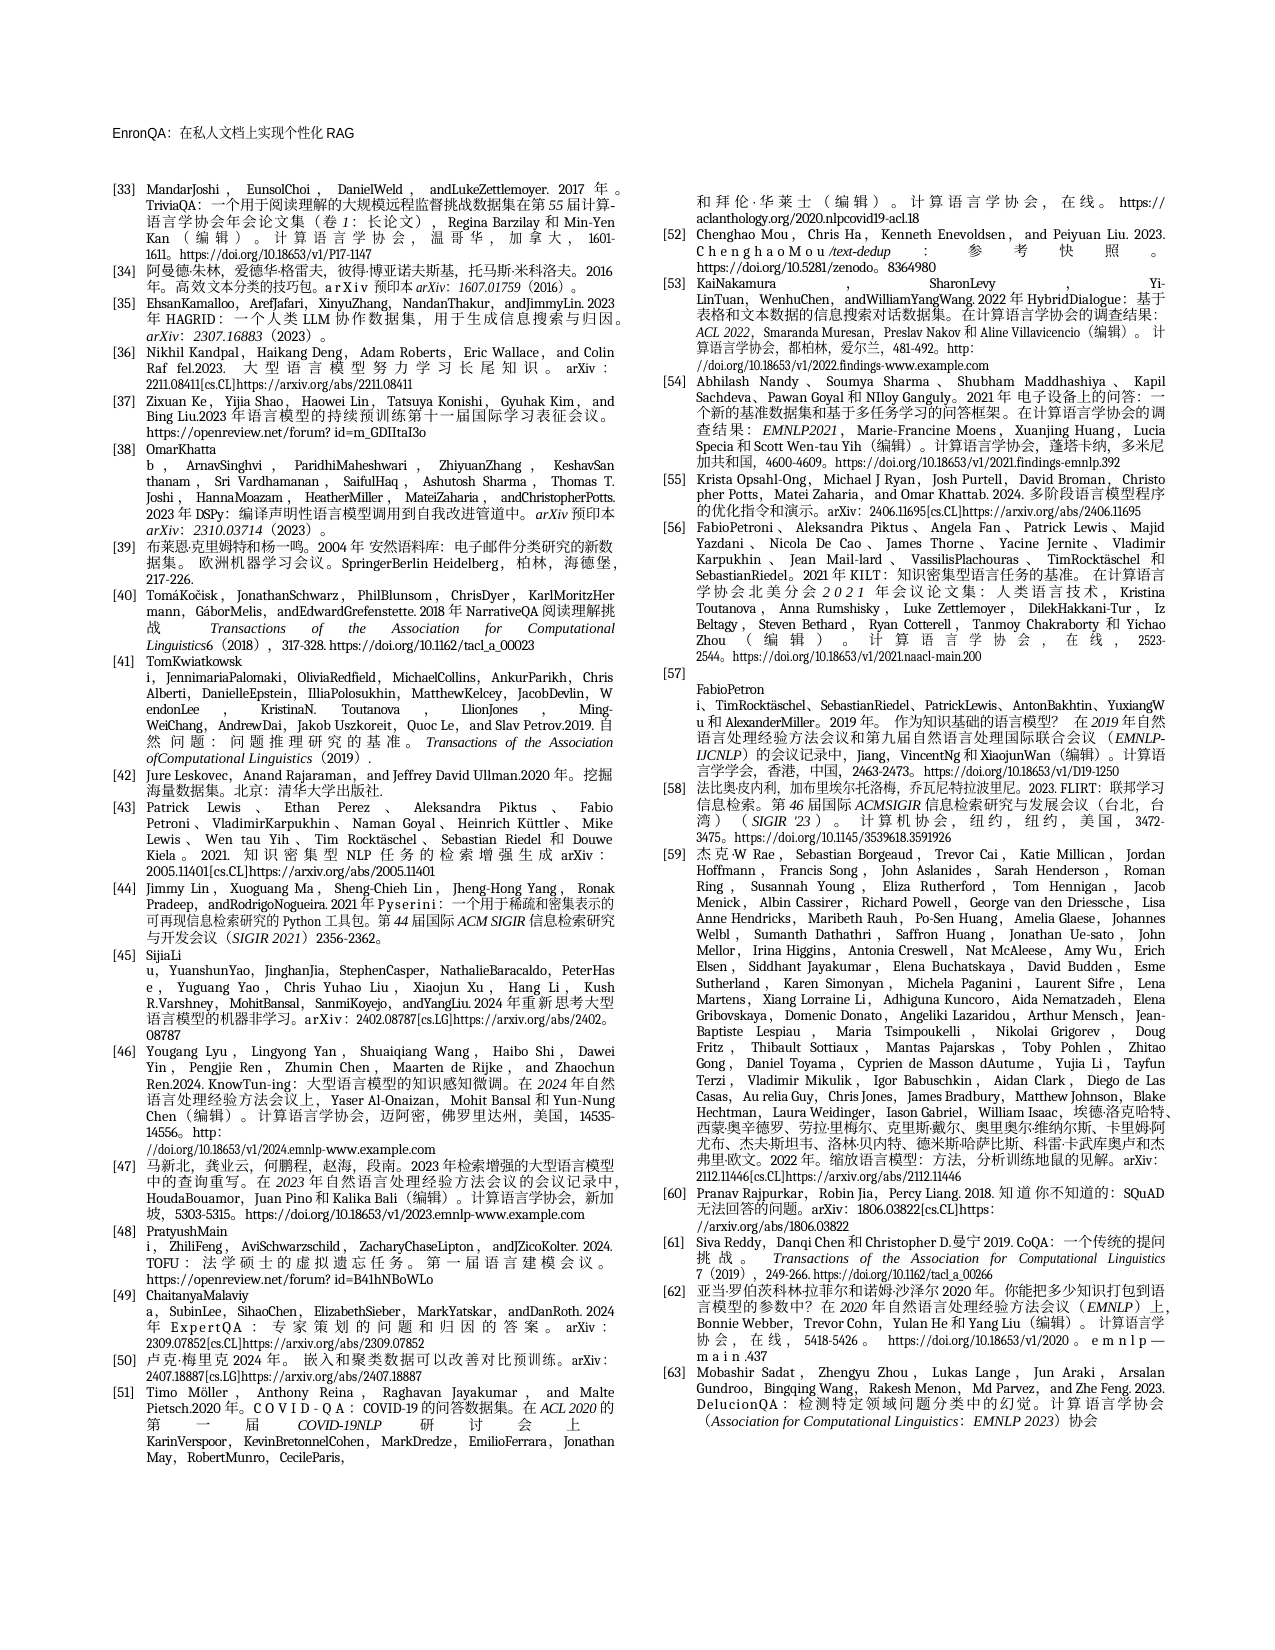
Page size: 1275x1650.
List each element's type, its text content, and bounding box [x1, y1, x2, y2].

list Abhilash Nandy、Soumya Sharma、Shubham Maddhashiya、Kapil Sachdeva、Pawan Goyal和NIloy Ganguly。2021年 电子设备上的问答：一个新的基准数据集和基于多任务学习的问答框架。在计算语言学协会的调查结果：EMNLP2021，Marie-Francine Moens，Xuanjing Huang，Lucia Specia和Scott Wen-tau Yih（编辑）。计算语言学协会，蓬塔卡纳，多米尼加共和国，4600-4609。https://doi.org/10.18653/v1/2021.findings-emnlp.392 [662, 374, 1166, 471]
list Chenghao Mou，Chris Ha，Kenneth Enevoldsen，and Peiyuan Liu. 2023. ChenghaoMou/text-dedup：参考快照。 https://doi.org/10.5281/zenodo。8364980 [662, 227, 1165, 276]
list Patrick Lewis、Ethan Perez、Aleksandra Piktus、Fabio Petroni、VladimirKarpukhin、Naman Goyal、Heinrich Küttler、Mike Lewis、Wen tau Yih、Tim Rocktäschel、Sebastian Riedel和Douwe Kiela。2021. 知识密集型NLP任务的检索增强生成arXiv：2005.11401[cs.CL]https://arxiv.org/abs/2005.11401 [112, 800, 613, 881]
list KaiNakamura，SharonLevy，Yi-LinTuan，WenhuChen，andWilliamYangWang. 2022年HybridDialogue：基于表格和文本数据的信息搜索对话数据集。在计算语言学协会的调查结果：ACL 2022，Smaranda Muresan，Preslav Nakov和Aline Villavicencio（编辑）。 计算语言学协会，都柏林，爱尔兰，481-492。http： [662, 276, 1165, 357]
list Yougang Lyu，Lingyong Yan，Shuaiqiang Wang，Haibo Shi，Dawei Yin，Pengjie Ren，Zhumin Chen，Maarten de Rijke，and Zhaochun Ren.2024. KnowTun-ing：大型语言模型的知识感知微调。在2024年自然语言处理经验方法会议上，Yaser Al-Onaizan，Mohit Bansal和Yun-Nung Chen（编辑）。计算语言学协会，迈阿密，佛罗里达州，美国，14535-14556。http： [112, 1044, 615, 1141]
list 阿曼德·朱林，爱德华·格雷夫，彼得·博亚诺夫斯基，托马斯·米科洛夫。2016年。高效文本分类的技巧包。arXiv预印本arXiv：1607.01759（2016）。 [112, 263, 613, 296]
list EhsanKamalloo，ArefJafari，XinyuZhang，NandanThakur，andJimmyLin. 2023年HAGRID：一个人类LLM协作数据集，用于生成信息搜索与归因。arXiv：2307.16883（2023）。 [112, 296, 615, 345]
text //arxiv.org/abs/1806.03822 [696, 1218, 1177, 1234]
list FabioPetroni、TimRocktäschel、SebastianRiedel、PatrickLewis、AntonBakhtin、YuxiangWu和AlexanderMiller。2019年。 作为知识基础的语言模型？ 在2019年自然语言处理经验方法会议和第九届自然语言处理国际联合会议（EMNLP-IJCNLP）的会议记录中，Jiang，VincentNg和XiaojunWan（编辑）。计算语言学学会，香港，中国，2463-2473。https://doi.org/10.18653/v1/D19-1250 [662, 666, 1165, 780]
list MandarJoshi，EunsolChoi，DanielWeld，andLukeZettlemoyer. 2017年。TriviaQA：一个用于阅读理解的大规模远程监督挑战数据集在第55届计算语言学协会年会论文集（卷1：长论文），Regina Barzilay和Min-Yen Kan（编辑）。计算语言学协会，温哥华，加拿大，1601-1611。https://doi.org/10.18653/v1/P17-1147 [112, 181, 615, 263]
list 布莱恩·克里姆特和杨一鸣。2004年 安然语料库：电子邮件分类研究的新数据集。 欧洲机器学习会议。SpringerBerlin Heidelberg，柏林，海德堡，217-226. [112, 539, 613, 588]
list Siva Reddy，Danqi Chen和Christopher D.曼宁2019. CoQA：一个传统的提问挑战。 Transactions of the Association for Computational Linguistics 7（2019），249-266. https://doi.org/10.1162/tacl_a_00266 [662, 1234, 1166, 1283]
text 和拜伦·华莱士（编辑）。计算语言学协会，在线。https://aclanthology.org/2020.nlpcovid19-acl.18 [696, 195, 1165, 227]
list Mobashir Sadat，Zhengyu Zhou，Lukas Lange，Jun Araki，Arsalan Gundroo，Bingqing Wang，Rakesh Menon，Md Parvez，and Zhe Feng. 2023. DelucionQA：检测特定领域问题分类中的幻觉。计算语言学协会（Association for Computational Linguistics：EMNLP 2023）协会 [662, 1365, 1165, 1430]
list 杰克·W Rae，Sebastian Borgeaud，Trevor Cai，Katie Millican，Jordan Hoffmann，Francis Song，John Aslanides，Sarah Henderson，Roman Ring，Susannah Young，Eliza Rutherford，Tom Hennigan，Jacob Menick，Albin Cassirer，Richard Powell，George van den Driessche，Lisa Anne Hendricks，Maribeth Rauh，Po-Sen Huang，Amelia Glaese，Johannes Welbl，Sumanth Dathathri，Saffron Huang，Jonathan Ue-sato，John Mellor，Irina Higgins，Antonia Creswell，Nat McAleese，Amy Wu，Erich Elsen，Siddhant Jayakumar，Elena Buchatskaya，David Budden，Esme Sutherland，Karen Simonyan，Michela Paganini，Laurent Sifre，Lena Martens，Xiang Lorraine Li，Adhiguna Kuncoro，Aida Nematzadeh，Elena Gribovskaya，Domenic Donato，Angeliki Lazaridou，Arthur Mensch，Jean-Baptiste Lespiau，Maria Tsimpoukelli，Nikolai Grigorev，Doug Fritz，Thibault Sottiaux，Mantas Pajarskas，Toby Pohlen，Zhitao Gong，Daniel Toyama，Cyprien de Masson dAutume，Yujia Li，Tayfun Terzi，Vladimir Mikulik，Igor Babuschkin，Aidan Clark，Diego de Las Casas，Au relia Guy，Chris Jones，James Bradbury，Matthew Johnson，Blake Hechtman，Laura Weidinger，Iason Gabriel，William Isaac，埃德·洛克哈特、西蒙·奥辛德罗、劳拉·里梅尔、克里斯·戴尔、奥里奥尔·维纳尔斯、卡里姆·阿尤布、杰夫·斯坦韦、洛林·贝内特、德米斯·哈萨比斯、科雷·卡武库奥卢和杰弗里·欧文。2022年。缩放语言模型：方法，分析训练地鼠的见解。arXiv：2112.11446[cs.CL]https://arxiv.org/abs/2112.11446 [662, 846, 1166, 1185]
list OmarKhattab，ArnavSinghvi，ParidhiMaheshwari，ZhiyuanZhang，KeshavSan thanam，Sri Vardhamanan，SaifulHaq，Ashutosh Sharma，Thomas T. Joshi，HannaMoazam，HeatherMiller，MateiZaharia，andChristopherPotts. 2023年DSPy：编译声明性语言模型调用到自我改进管道中。arXiv预印本arXiv：2310.03714（2023）。 [112, 442, 615, 539]
list 卢克·梅里克2024年。 嵌入和聚类数据可以改善对比预训练。arXiv：2407.18887[cs.LG]https://arxiv.org/abs/2407.18887 [112, 1352, 615, 1384]
list Timo Möller，Anthony Reina，Raghavan Jayakumar，and Malte Pietsch.2020年。COVID-QA：COVID-19的问答数据集。在ACL 2020的第一届COVID-19NLP研讨会上，KarinVerspoor，KevinBretonnelCohen，MarkDredze，EmilioFerrara，JonathanMay，RobertMunro，CecileParis， [112, 1384, 615, 1466]
list Jure Leskovec，Anand Rajaraman，and Jeffrey David Ullman.2020年。挖掘海量数据集。北京：清华大学出版社. [112, 768, 613, 800]
list SijiaLiu，YuanshunYao，JinghanJia，StephenCasper，NathalieBaracaldo，PeterHase，Yuguang Yao，Chris Yuhao Liu，Xiaojun Xu，Hang Li，Kush R.Varshney，MohitBansal，SanmiKoyejo，andYangLiu. 2024年重新思考大型语言模型的机器非学习。arXiv：2402.08787[cs.LG]https://arxiv.org/abs/2402。 08787 [112, 947, 615, 1044]
text //doi.org/10.18653/v1/2024.emnlp-www.example.com [146, 1141, 619, 1158]
list ChaitanyaMalaviya，SubinLee，SihaoChen，ElizabethSieber，MarkYatskar，andDanRoth. 2024年ExpertQA：专家策划的问题和归因的答案。arXiv：2309.07852[cs.CL]https://arxiv.org/abs/2309.07852 [112, 1288, 615, 1352]
list 亚当·罗伯茨科林·拉菲尔和诺姆·沙泽尔2020年。你能把多少知识打包到语言模型的参数中？在2020年自然语言处理经验方法会议（EMNLP）上，Bonnie Webber，Trevor Cohn，Yulan He和Yang Liu（编辑）。 计算语言学协会，在线，5418-5426。 https://doi.org/10.18653/v1/2020。emnlp—main.437 [662, 1283, 1165, 1365]
list 马新北，龚业云，何鹏程，赵海，段南。2023年检索增强的大型语言模型中的查询重写。在2023年自然语言处理经验方法会议的会议记录中，HoudaBouamor，Juan Pino和Kalika Bali（编辑）。计算语言学协会，新加坡，5303-5315。https://doi.org/10.18653/v1/2023.emnlp-www.example.com [112, 1158, 614, 1223]
list FabioPetroni、Aleksandra Piktus、Angela Fan、Patrick Lewis、Majid Yazdani、Nicola De Cao、James Thorne、Yacine Jernite、Vladimir Karpukhin、Jean Mail-lard、VassilisPlachouras、TimRocktäschel和SebastianRiedel。2021年KILT：知识密集型语言任务的基准。 在计算语言学协会北美分会2021年会议论文集：人类语言技术，Kristina Toutanova，Anna Rumshisky，Luke Zettlemoyer，DilekHakkani-Tur，Iz Beltagy，Steven Bethard，Ryan Cotterell，Tanmoy Chakraborty和Yichao Zhou（编辑）。计算语言学协会，在线，2523-2544。https://doi.org/10.18653/v1/2021.naacl-main.200 [662, 519, 1166, 665]
list 法比奥·皮内利，加布里埃尔·托洛梅，乔瓦尼·特拉波里尼。2023. FLIRT：联邦学习信息检索。第46届国际ACMSIGIR信息检索研究与发展会议（台北，台湾）（SIGIR '23）。 计算机协会，纽约，纽约，美国，3472-3475。https://doi.org/10.1145/3539618.3591926 [662, 781, 1165, 846]
list Krista Opsahl-Ong，Michael J Ryan，Josh Purtell，David Broman，Christo pher Potts，Matei Zaharia，and Omar Khattab. 2024. 多阶段语言模型程序的优化指令和演示。arXiv：2406.11695[cs.CL]https://arxiv.org/abs/2406.11695 [662, 471, 1166, 519]
list TomKwiatkowski，JennimariaPalomaki，OliviaRedfield，MichaelCollins，AnkurParikh，ChrisAlberti，DanielleEpstein，IlliaPolosukhin，MatthewKelcey，JacobDevlin，WendonLee，KristinaN. Toutanova，LlionJones，Ming-WeiChang，AndrewDai，Jakob Uszkoreit，Quoc Le，and Slav Petrov.2019. 自然问题：问题推理研究的基准。Transactions of the Association ofComputational Linguistics（2019）. [112, 654, 613, 768]
list Pranav Rajpurkar，Robin Jia，Percy Liang. 2018. 知道你不知道的：SQuAD无法回答的问题。arXiv：1806.03822[cs.CL]https： [662, 1186, 1165, 1218]
list Zixuan Ke，Yijia Shao，Haowei Lin，Tatsuya Konishi，Gyuhak Kim，and Bing Liu.2023年语言模型的持续预训练第十一届国际学习表征会议。 https://openreview.net/forum? id=m_GDIItaI3o [112, 393, 615, 442]
list TomáKočisk，JonathanSchwarz，PhilBlunsom，ChrisDyer，KarlMoritzHer mann，GáborMelis，andEdwardGrefenstette. 2018年NarrativeQA阅读理解挑战 Transactions of the Association for Computational Linguistics6（2018），317-328. https://doi.org/10.1162/tacl_a_00023 [112, 588, 615, 653]
list PratyushMaini，ZhiliFeng，AviSchwarzschild，ZacharyChaseLipton，andJZicoKolter. 2024. TOFU：法学硕士的虚拟遗忘任务。第一届语言建模会议。 https://openreview.net/forum? id=B41hNBoWLo [112, 1223, 613, 1288]
list Nikhil Kandpal，Haikang Deng，Adam Roberts，Eric Wallace，and Colin Raf fel.2023. 大型语言模型努力学习长尾知识。arXiv：2211.08411[cs.CL]https://arxiv.org/abs/2211.08411 [112, 345, 615, 393]
text //doi.org/10.18653/v1/2022.findings-www.example.com [696, 357, 1177, 374]
list Jimmy Lin，Xuoguang Ma，Sheng-Chieh Lin，Jheng-Hong Yang，Ronak Pradeep，andRodrigoNogueira. 2021年Pyserini：一个用于稀疏和密集表示的可再现信息检索研究的Python工具包。第44届国际ACM SIGIR信息检索研究与开发会议（SIGIR 2021）2356-2362。 [112, 881, 615, 947]
